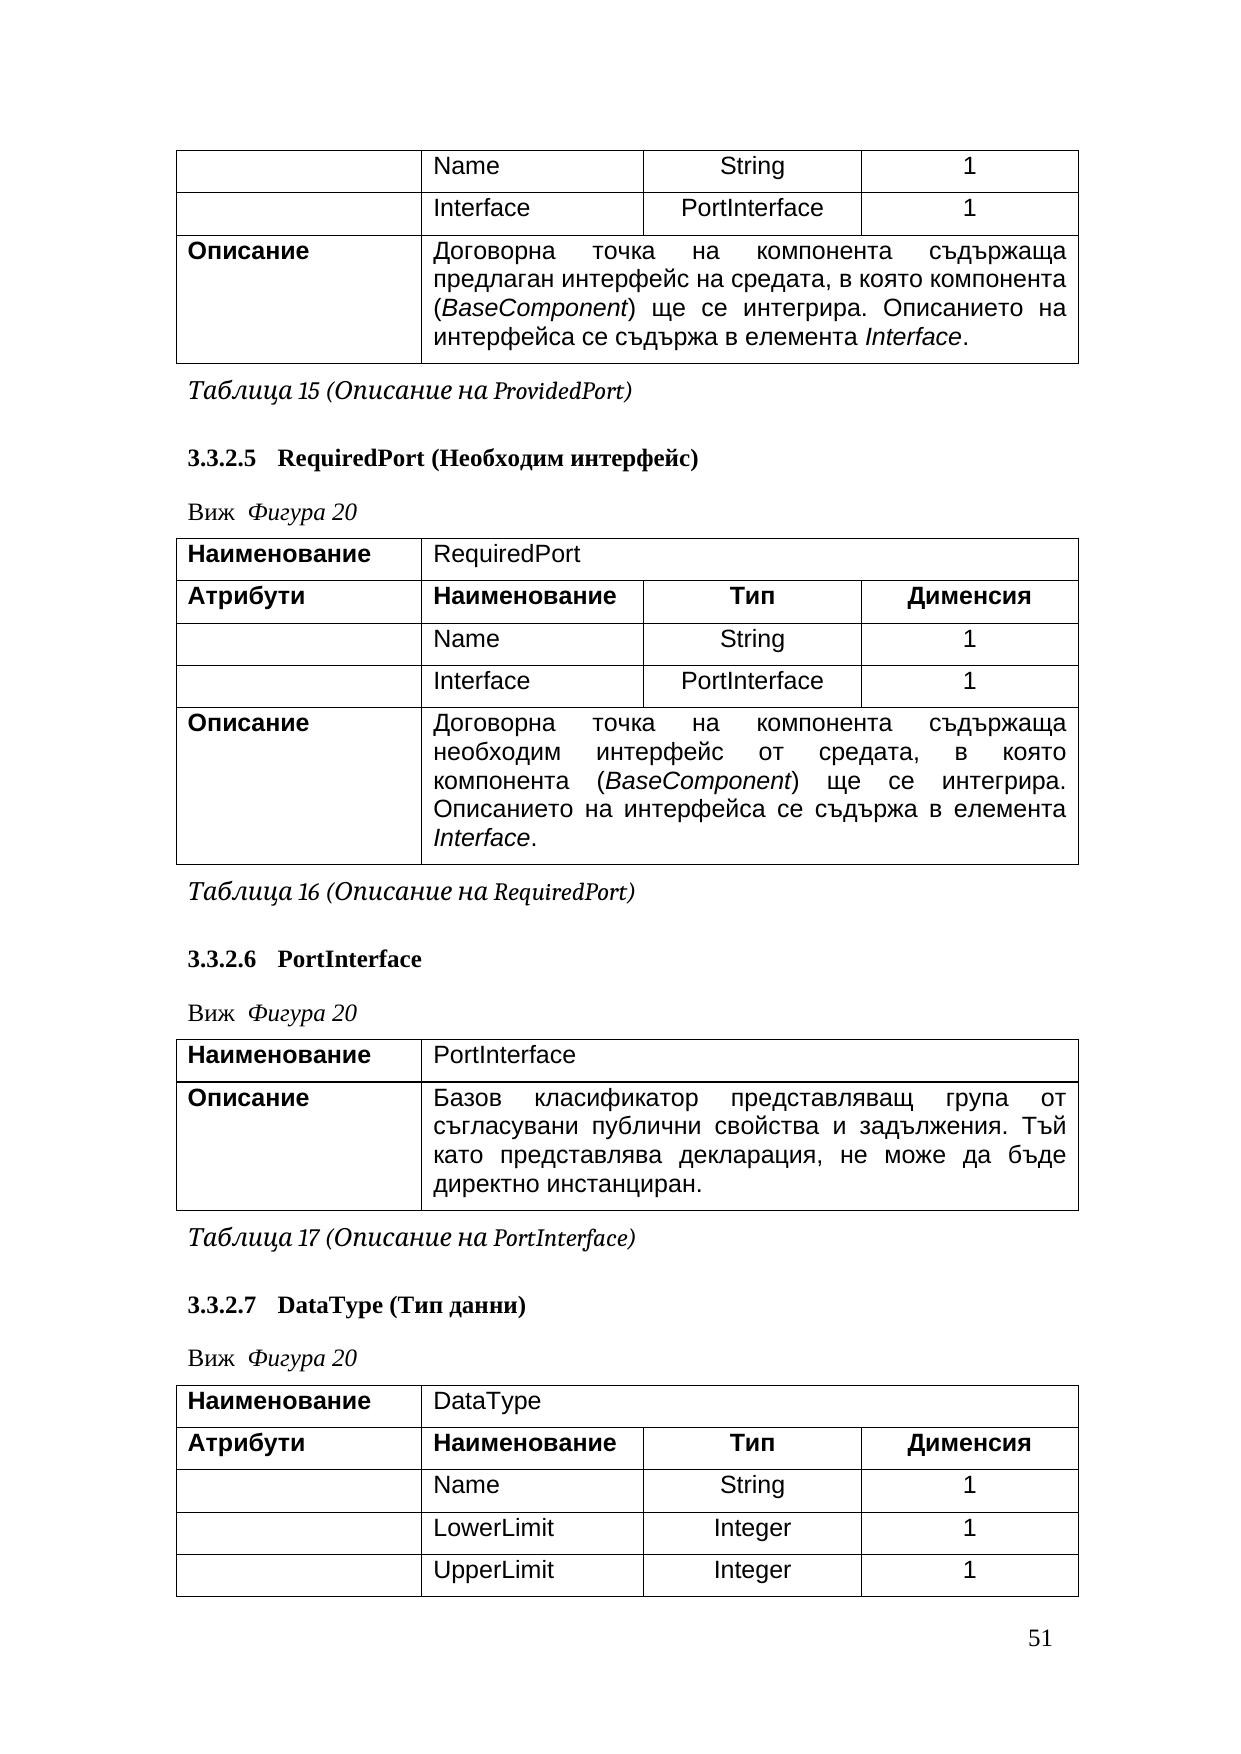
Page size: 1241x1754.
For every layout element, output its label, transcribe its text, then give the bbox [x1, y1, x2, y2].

table_cell [177, 151, 421, 192]
table_cell LowerLimit [422, 1513, 643, 1554]
table_cell [177, 666, 421, 707]
table_cell 1 [862, 666, 1078, 707]
table_cell Базов класификатор представляващ група от съгласувани публични свойства и задължения. Тъй като представлява декларация, не може да бъде директно инстанциран. [422, 1083, 1078, 1210]
table_cell 1 [862, 1470, 1078, 1512]
table_cell 1 [862, 151, 1078, 192]
table_cell Атрибути [177, 581, 421, 622]
table_cell Дименсия [862, 1428, 1078, 1469]
table_cell Name [422, 151, 643, 192]
table_cell Договорна точка на компонента съдържаща необходим интерфейс от средата, в която компонента (BaseComponent) ще се интегрира. Описанието на интерфейса се съдържа в елемента Interface. [422, 708, 1078, 864]
table_cell Договорна точка на компонента съдържаща предлаган интерфейс на средата, в която компонента (BaseComponent) ще се интегрира. Описанието на интерфейса се съдържа в елемента Interface. [422, 236, 1078, 363]
table_cell Наименование [422, 1428, 643, 1469]
table_header DataType [422, 1386, 1078, 1427]
table_cell Name [422, 624, 643, 665]
table_header PortInterface [422, 1040, 1078, 1081]
text Виж Фигура 20 [187, 497, 1053, 525]
text Таблица 15 (Описание на ProvidedPort) [187, 377, 1053, 405]
table_cell [177, 1470, 421, 1512]
table_cell Дименсия [862, 581, 1078, 622]
table_cell [177, 193, 421, 234]
table_cell Описание [177, 236, 421, 363]
table_cell UpperLimit [422, 1555, 643, 1596]
table_cell Name [422, 1470, 643, 1512]
table_cell 1 [862, 1555, 1078, 1596]
table_header Наименование [177, 1386, 421, 1427]
table_cell [177, 1513, 421, 1554]
subtitle PortInterface [187, 944, 1053, 973]
table_cell Наименование [422, 581, 643, 622]
subtitle DataType (Тип данни) [187, 1290, 1053, 1318]
table_cell [177, 624, 421, 665]
table_cell 1 [862, 1513, 1078, 1554]
table_header Наименование [177, 1040, 421, 1081]
text Виж Фигура 20 [187, 1343, 1053, 1372]
table_cell PortInterface [644, 193, 861, 234]
table_cell 1 [862, 193, 1078, 234]
table_cell Тип [644, 1428, 861, 1469]
table_cell Тип [644, 581, 861, 622]
table_cell String [644, 151, 861, 192]
table_cell Описание [177, 1083, 421, 1210]
table_cell Описание [177, 708, 421, 864]
table_cell Interface [422, 193, 643, 234]
table_header RequiredPort [422, 539, 1078, 580]
subtitle RequiredPort (Необходим интерфейс) [187, 443, 1053, 472]
table_header Наименование [177, 539, 421, 580]
text Виж Фигура 20 [187, 998, 1053, 1027]
text Таблица 16 (Описание на RequiredPort) [187, 878, 1053, 907]
table_cell Атрибути [177, 1428, 421, 1469]
table_cell String [644, 624, 861, 665]
table_cell Interface [422, 666, 643, 707]
table_cell Integer [644, 1555, 861, 1596]
table_cell Integer [644, 1513, 861, 1554]
text Таблица 17 (Описание на PortInterface) [187, 1223, 1053, 1252]
table_cell 1 [862, 624, 1078, 665]
table_cell [177, 1555, 421, 1596]
table_cell PortInterface [644, 666, 861, 707]
table_cell String [644, 1470, 861, 1512]
